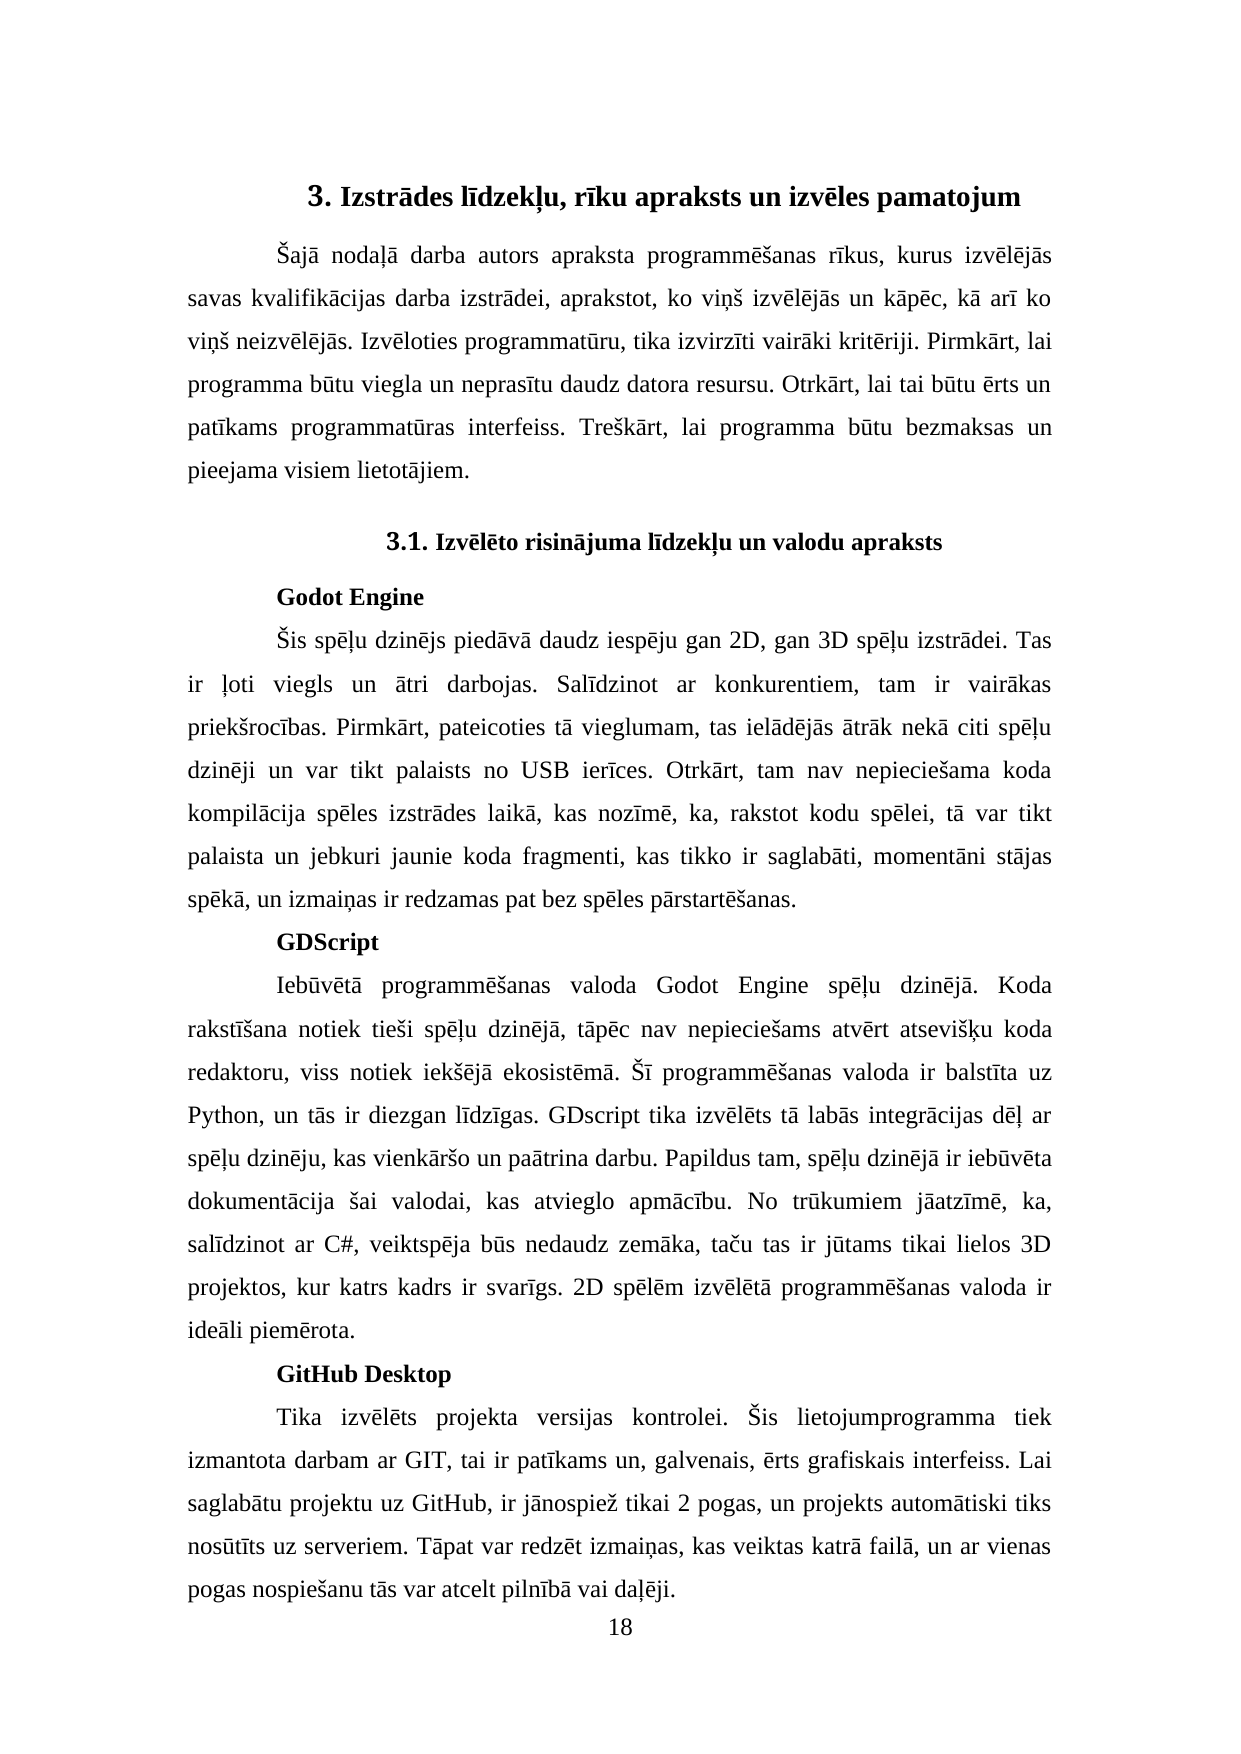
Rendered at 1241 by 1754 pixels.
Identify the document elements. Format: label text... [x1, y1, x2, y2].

text Tika izvēlēts projekta versijas kontrolei. Šis lietojumprogramma tiek izmantota darbam ar GIT, tai ir patīkams un, galvenais, ērts grafiskais interfeiss. Lai saglabātu projektu uz GitHub, ir jānospiež tikai 2 pogas, un projekts automātiski tiks nosūtīts uz serveriem. Tāpat var redzēt izmaiņas, kas veiktas katrā failā, un ar vienas pogas nospiešanu tās var atcelt pilnībā vai daļēji. [187, 1402, 1053, 1603]
text Šis spēļu dzinējs piedāvā daudz iespēju gan 2D, gan 3D spēļu izstrādei. Tas ir ļoti viegls un ātri darbojas. Salīdzinot ar konkurentiem, tam ir vairākas priekšrocības. Pirmkārt, pateicoties tā vieglumam, tas ielādējās ātrāk nekā citi spēļu dzinēji un var tikt palaists no USB ierīces. Otrkārt, tam nav nepieciešama koda kompilācija spēles izstrādes laikā, kas nozīmē, ka, rakstot kodu spēlei, tā var tikt palaista un jebkuri jaunie koda fragmenti, kas tikko ir saglabāti, momentāni stājas spēkā, un izmaiņas ir redzamas pat bez spēles pārstartēšanas. [187, 626, 1053, 913]
text GitHub Desktop [187, 1359, 1053, 1387]
subtitle Izvēlēto risinājuma līdzekļu un valodu apraksts [187, 523, 1053, 557]
text GDScript [187, 927, 1053, 956]
text Godot Engine [187, 582, 1053, 611]
subtitle Izstrādes līdzekļu, rīku apraksts un izvēles pamatojum [187, 175, 1053, 215]
text Iebūvētā programmēšanas valoda Godot Engine spēļu dzinējā. Koda rakstīšana notiek tieši spēļu dzinējā, tāpēc nav nepieciešams atvērt atsevišķu koda redaktoru, viss notiek iekšējā ekosistēmā. Šī programmēšanas valoda ir balstīta uz Python, un tās ir diezgan līdzīgas. GDscript tika izvēlēts tā labās integrācijas dēļ ar spēļu dzinēju, kas vienkāršo un paātrina darbu. Papildus tam, spēļu dzinējā ir iebūvēta dokumentācija šai valodai, kas atvieglo apmācību. No trūkumiem jāatzīmē, ka, salīdzinot ar C#, veiktspēja būs nedaudz zemāka, taču tas ir jūtams tikai lielos 3D projektos, kur katrs kadrs ir svarīgs. 2D spēlēm izvēlētā programmēšanas valoda ir ideāli piemērota. [187, 971, 1053, 1344]
text Šajā nodaļā darba autors apraksta programmēšanas rīkus, kurus izvēlējās savas kvalifikācijas darba izstrādei, aprakstot, ko viņš izvēlējās un kāpēc, kā arī ko viņš neizvēlējās. Izvēloties programmatūru, tika izvirzīti vairāki kritēriji. Pirmkārt, lai programma būtu viegla un neprasītu daudz datora resursu. Otrkārt, lai tai būtu ērts un patīkams programmatūras interfeiss. Treškārt, lai programma būtu bezmaksas un pieejama visiem lietotājiem. [187, 240, 1053, 484]
